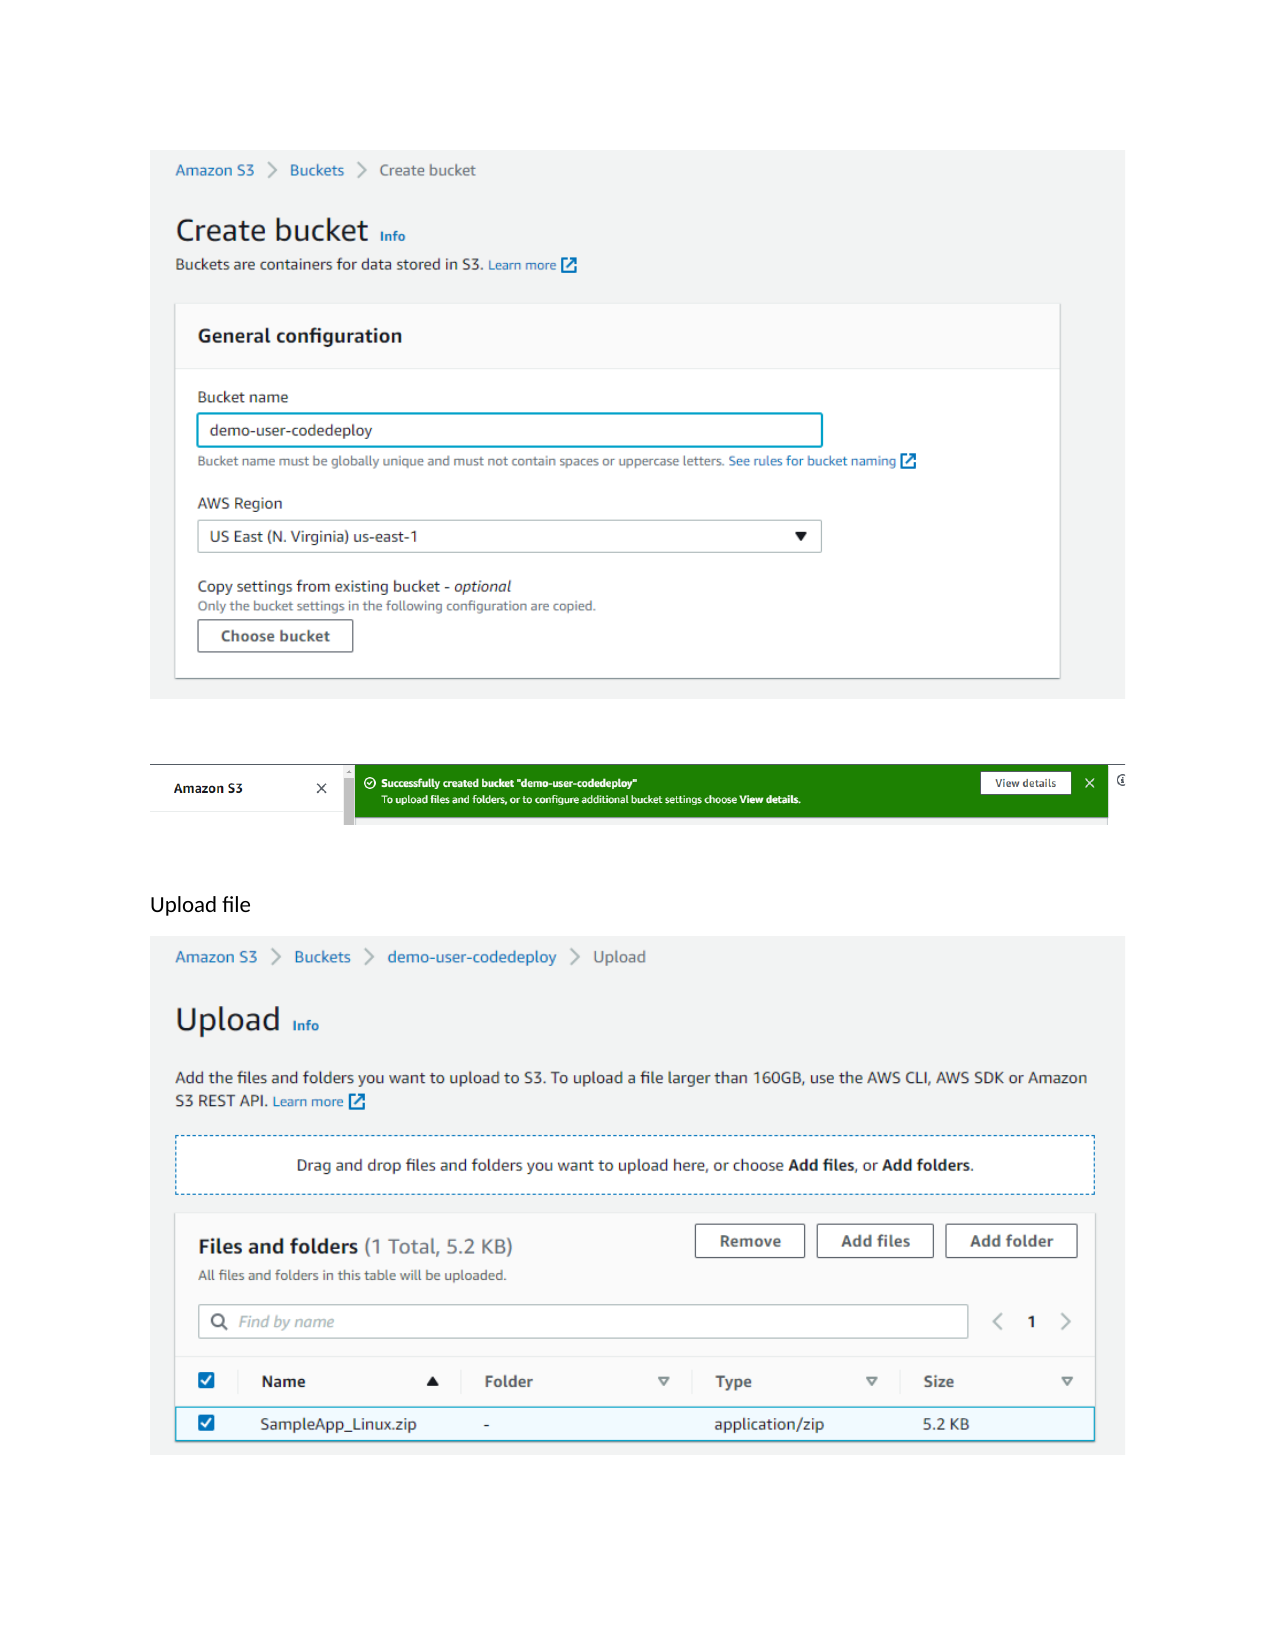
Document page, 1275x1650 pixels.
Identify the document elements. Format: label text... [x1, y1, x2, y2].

picture [150, 936, 1125, 1455]
text Upload file [150, 890, 1125, 918]
picture [150, 150, 1125, 699]
picture [150, 764, 1125, 825]
